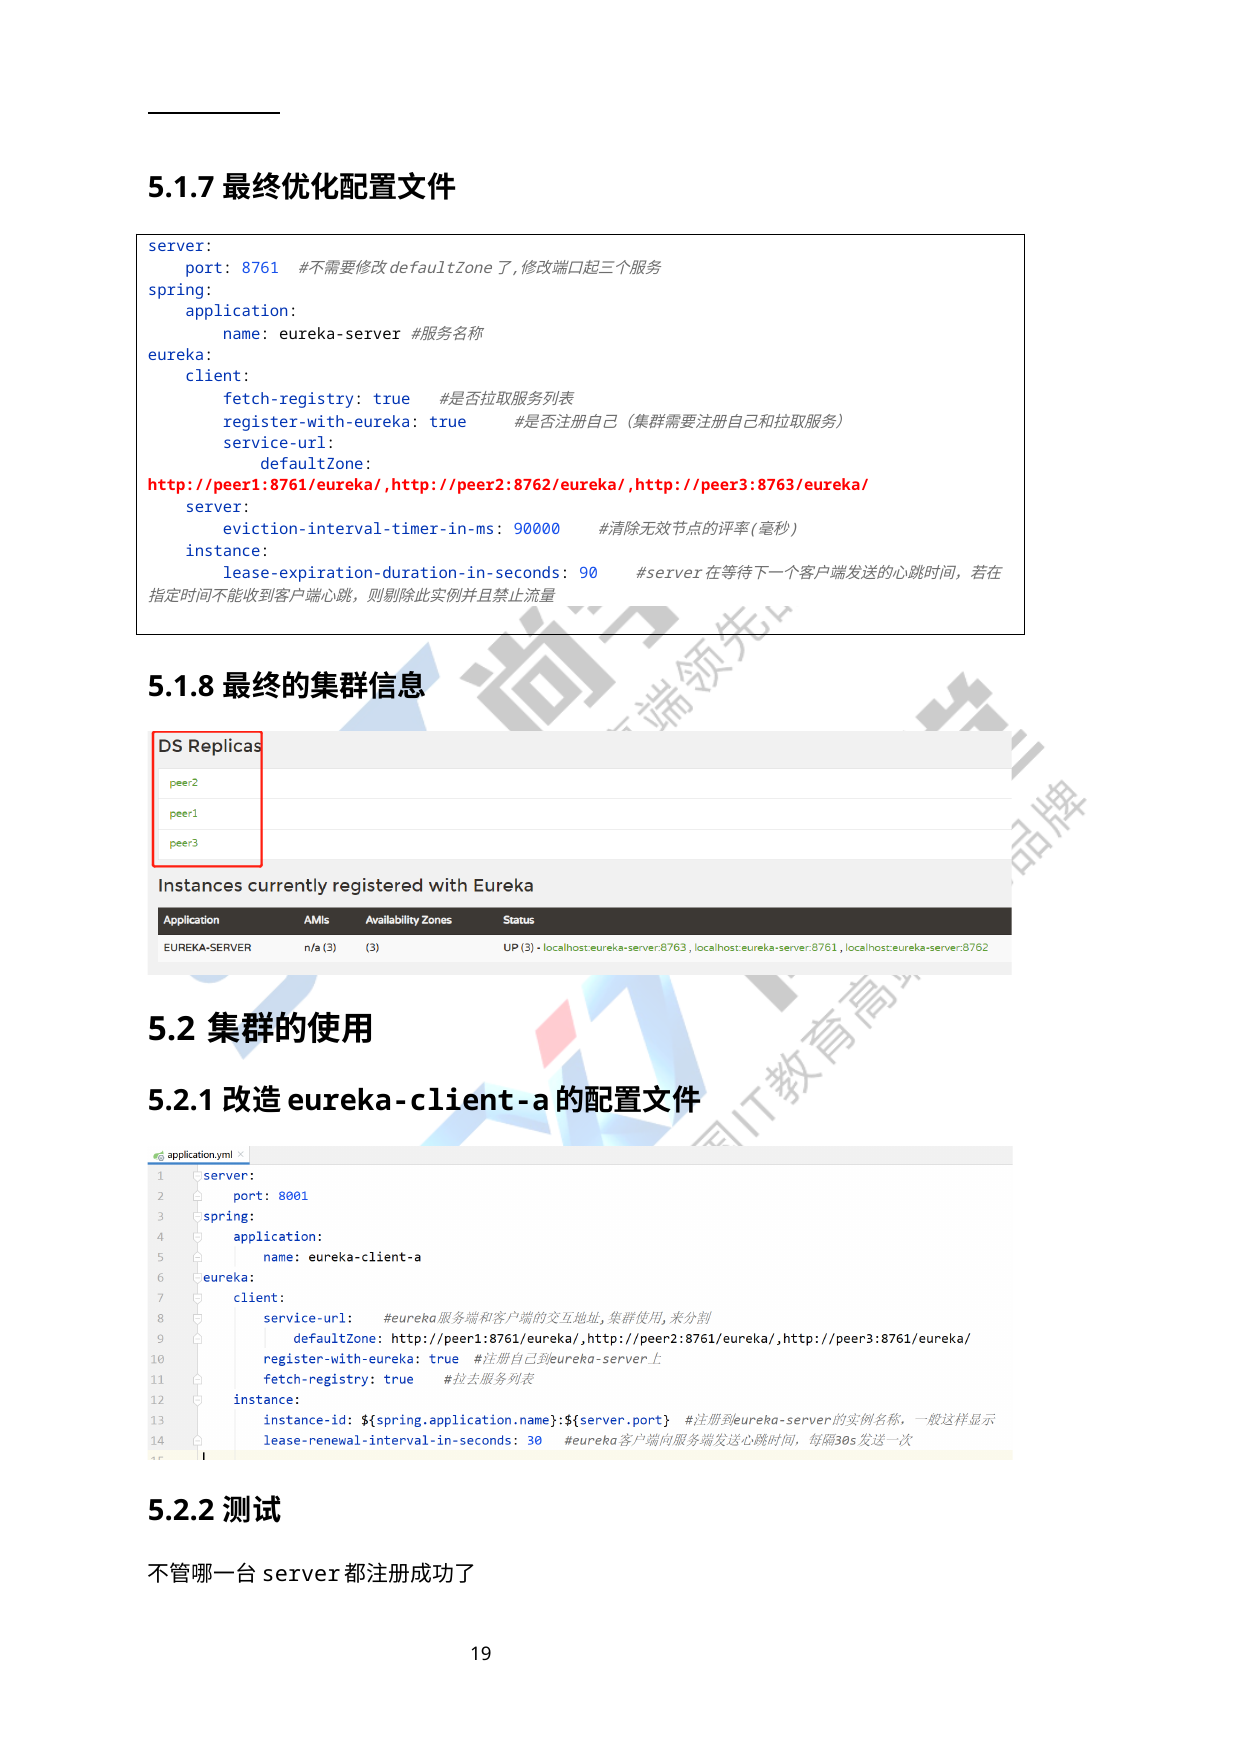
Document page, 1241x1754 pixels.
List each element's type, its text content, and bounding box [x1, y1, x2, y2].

subtitle 最终优化配置文件 [148, 164, 1093, 206]
subtitle 测试 [148, 1487, 1093, 1529]
picture [147, 1146, 1013, 1460]
table_header server: port: 8761 #不需要修改defaultZone了,修改端口起三个服务 spring: application: name: eureka-server #服务名称 eureka: client: fetch-registry: true #是否拉取服务列表 register-with-eureka: true #是否注册自己（集群需要注册自己和拉取服务） service-url: defaultZone: http://peer1:8761/eureka/,http://peer2:8762/eureka/,http://peer3:8763/eureka/ server: eviction-interval-timer-in-ms: 90000 #清除无效节点的评率(毫秒) instance: lease-expiration-duration-in-seconds: 90 #server在等待下一个客户端发送的心跳时间，若在指定时间不能收到客户端心跳，则剔除此实例并且禁止流量 [137, 235, 1024, 634]
text 不管哪一台server都注册成功了 [148, 1556, 1093, 1588]
subtitle 最终的集群信息 [148, 662, 1093, 704]
picture [147, 731, 1012, 975]
subtitle 集群的使用 [148, 1001, 1093, 1050]
subtitle 改造eureka-client-a的配置文件 [148, 1077, 1093, 1119]
